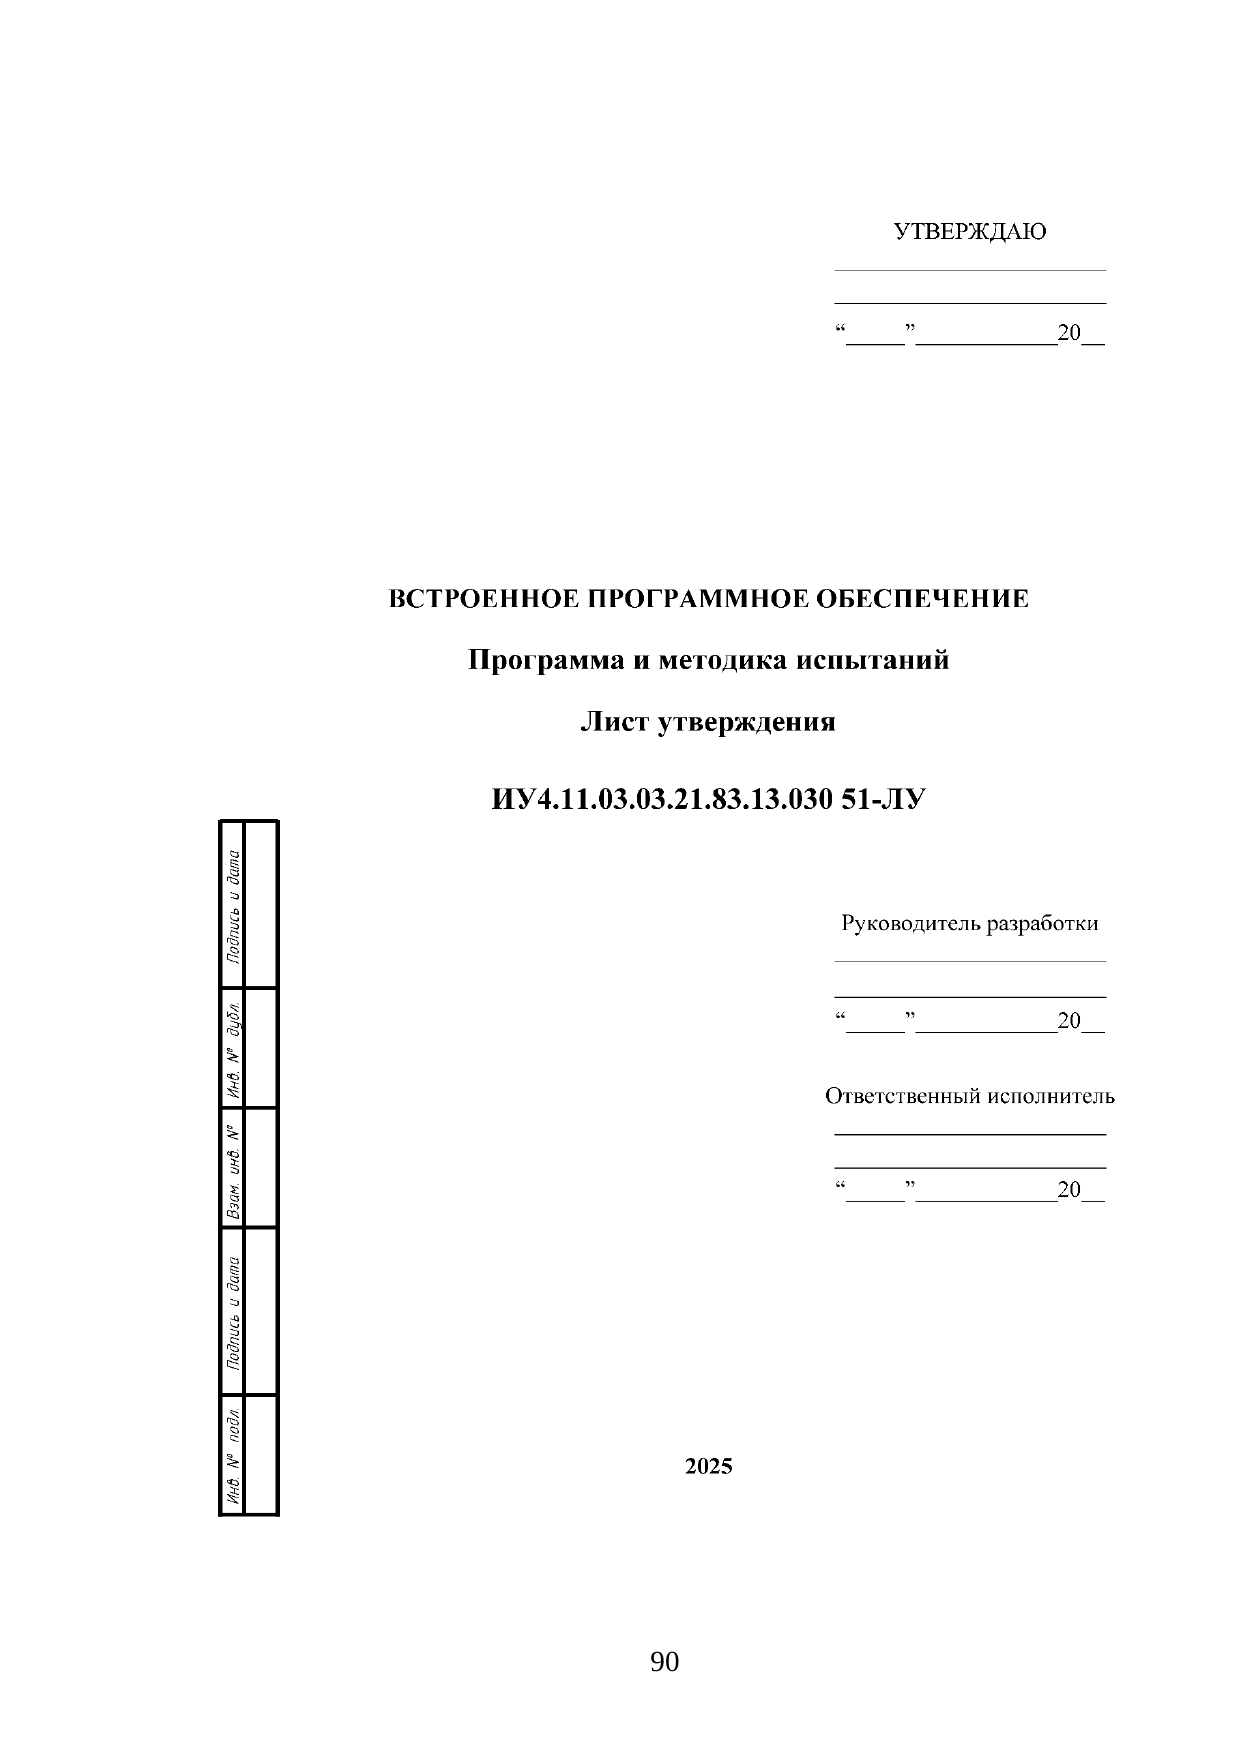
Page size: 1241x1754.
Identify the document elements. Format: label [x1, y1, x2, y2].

picture [177, 118, 1182, 1538]
